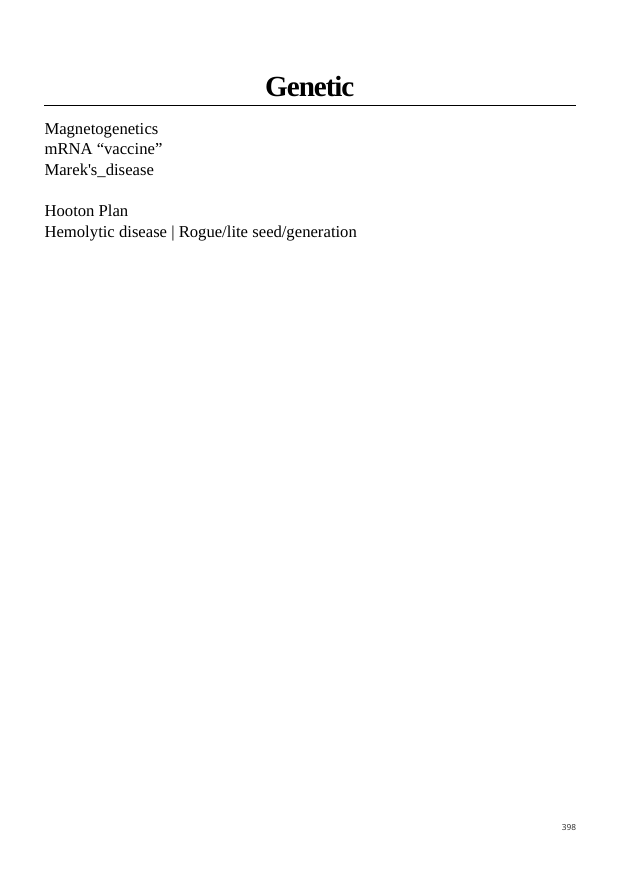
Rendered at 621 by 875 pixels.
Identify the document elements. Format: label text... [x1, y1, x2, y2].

subtitle Genetic [44, 69, 576, 105]
text Hemolytic disease | Rogue/lite seed/generation [44, 222, 576, 241]
text Magnetogenetics [44, 118, 576, 138]
text Marek's_disease [44, 160, 576, 179]
text Hooton Plan [44, 201, 576, 220]
text mRNA “vaccine” [44, 139, 576, 158]
